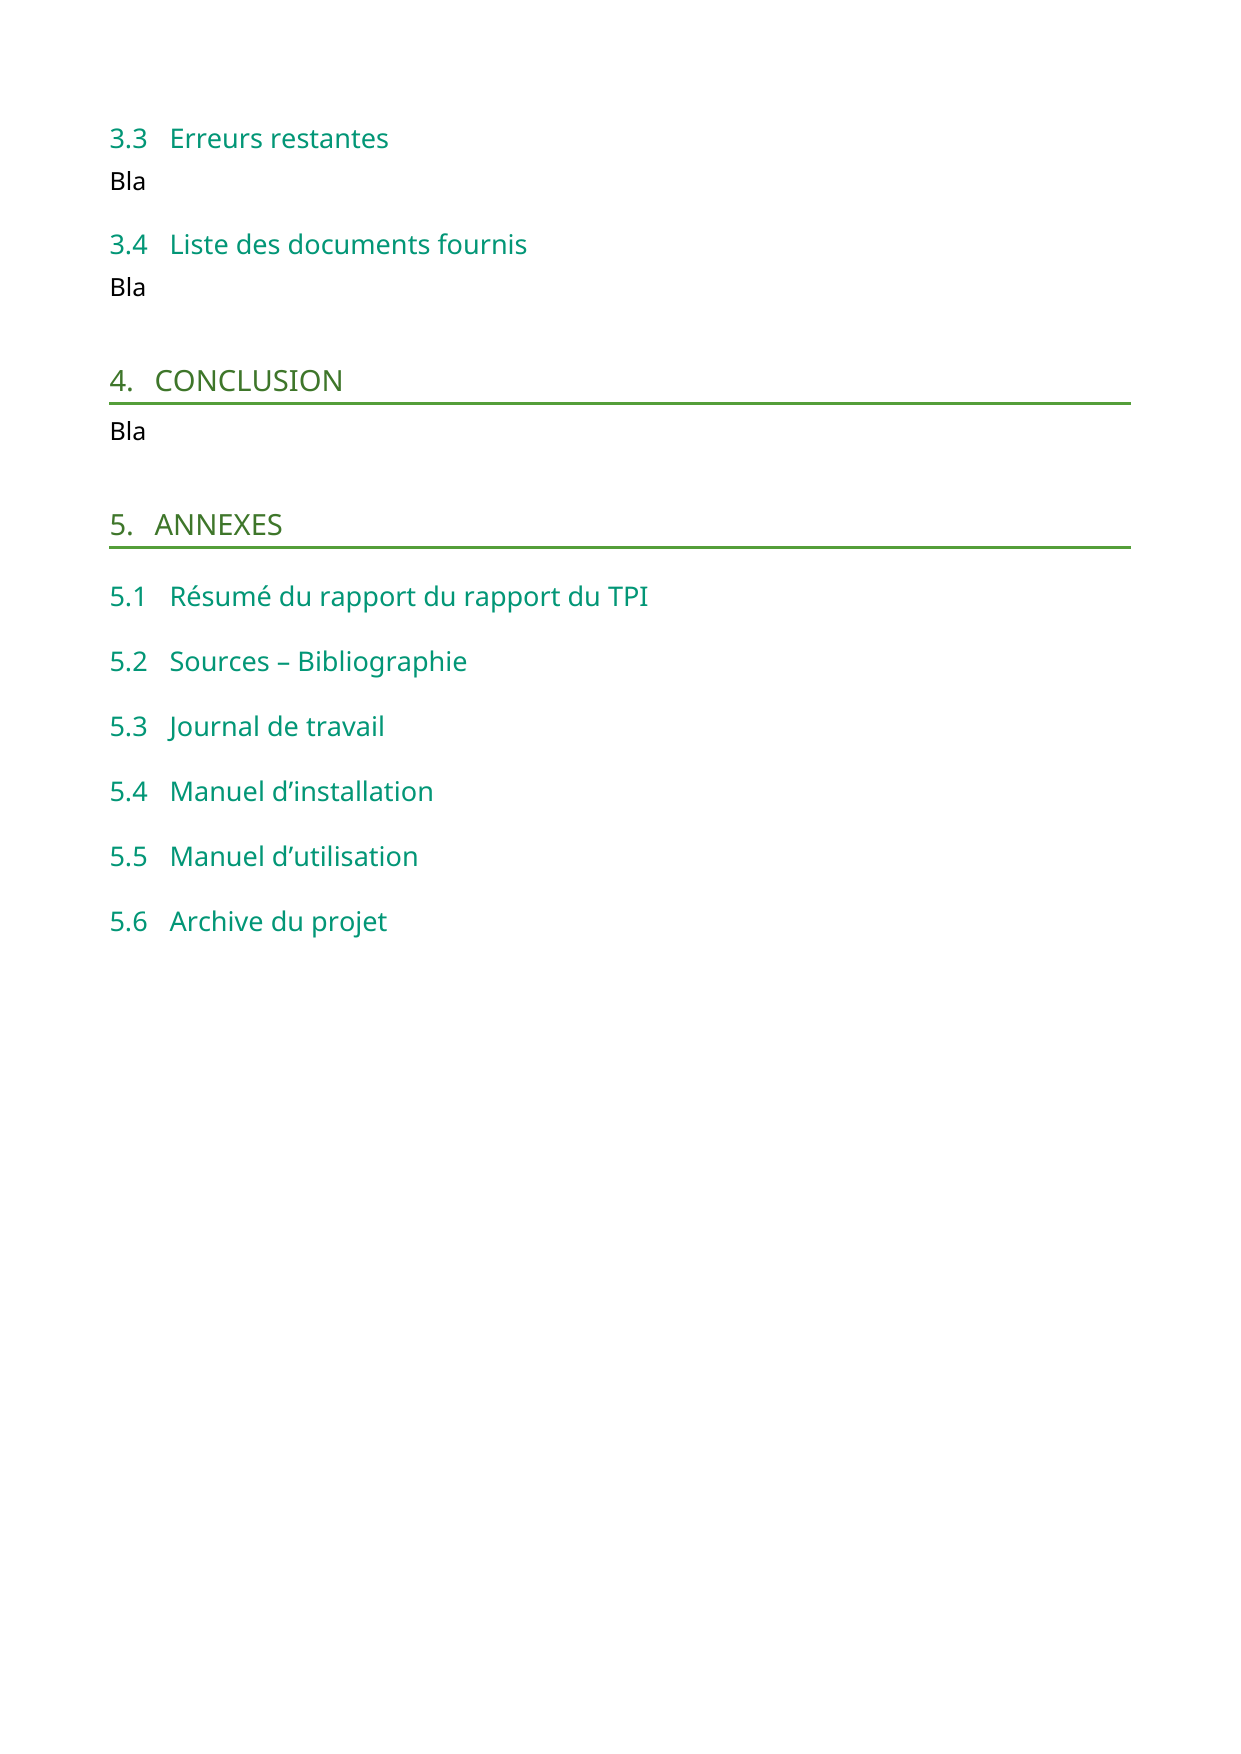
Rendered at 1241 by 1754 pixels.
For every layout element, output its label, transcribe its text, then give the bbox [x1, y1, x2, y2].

subtitle Archive du projet [109, 903, 1131, 939]
subtitle Conclusion [109, 360, 1131, 402]
subtitle Liste des documents fournis [109, 225, 1131, 262]
subtitle Annexes [109, 504, 1131, 546]
subtitle Résumé du rapport du rapport du TPI [109, 578, 1131, 614]
subtitle Sources – Bibliographie [109, 643, 1131, 679]
subtitle Erreurs restantes [109, 119, 1131, 156]
text Bla [109, 413, 1131, 447]
subtitle Journal de travail [109, 708, 1131, 744]
text Bla [109, 164, 1131, 198]
text Bla [109, 269, 1131, 304]
subtitle Manuel d’utilisation [109, 838, 1131, 874]
subtitle Manuel d’installation [109, 773, 1131, 809]
